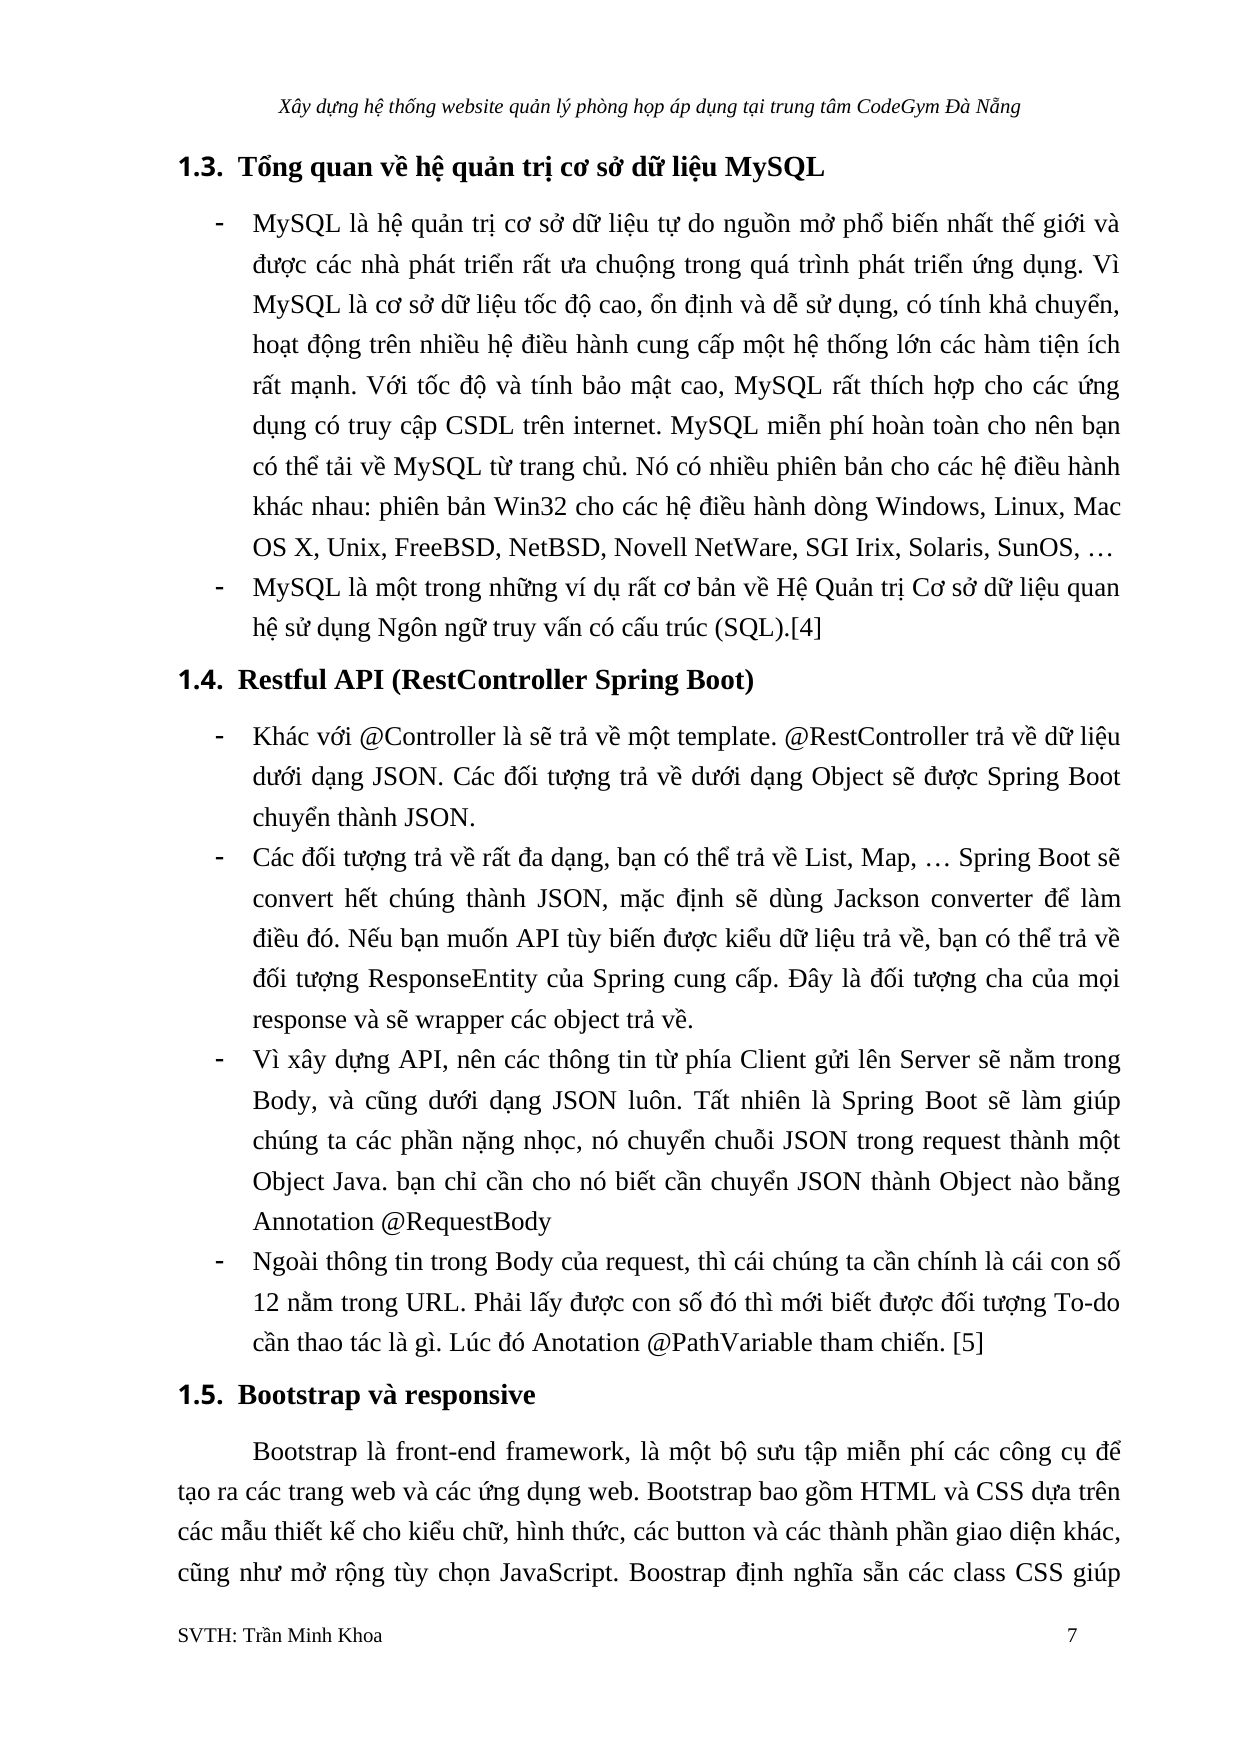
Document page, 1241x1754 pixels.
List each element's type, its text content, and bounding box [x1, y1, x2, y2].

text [177, 1435, 1122, 1587]
subtitle Bootstrap và responsive [177, 1375, 1122, 1412]
subtitle Tổng quan về hệ quản trị cơ sở dữ liệu MySQL [177, 148, 1122, 184]
list MySQL là hệ quản trị cơ sở dữ liệu tự do nguồn mở phổ biến nhất thế giới và được các nhà phát triển rất ưa chuộng trong quá trình phát triển ứng dụng. Vì MySQL là cơ sở dữ liệu tốc độ cao, ổn định và dễ sử dụng, có tính khả chuyển, hoạt động trên nhiều hệ điều hành cung cấp một hệ thống lớn các hàm tiện ích rất mạnh. Với tốc độ và tính bảo mật cao, MySQL rất thích hợp cho các ứng dụng có truy cập CSDL trên internet. MySQL miễn phí hoàn toàn cho nên bạn có thể tải về MySQL từ trang chủ. Nó có nhiều phiên bản cho các hệ điều hành khác nhau: phiên bản Win32 cho các hệ điều hành dòng Windows, Linux, Mac OS X, Unix, FreeBSD, NetBSD, Novell NetWare, SGI Irix, Solaris, SunOS, … [215, 207, 1122, 562]
subtitle Restful API (RestController Spring Boot) [177, 660, 1122, 697]
list Vì xây dựng API, nên các thông tin từ phía Client gửi lên Server sẽ nằm trong Body, và cũng dưới dạng JSON luôn. Tất nhiên là Spring Boot sẽ làm giúp chúng ta các phần nặng nhọc, nó chuyển chuỗi JSON trong request thành một Object Java. bạn chỉ cần cho nó biết cần chuyển JSON thành Object nào bằng Annotation @RequestBody [215, 1043, 1122, 1236]
list Các đối tượng trả về rất đa dạng, bạn có thể trả về List, Map, … Spring Boot sẽ convert hết chúng thành JSON, mặc định sẽ dùng Jackson converter để làm điều đó. Nếu bạn muốn API tùy biến được kiểu dữ liệu trả về, bạn có thể trả về đối tượng ResponseEntity của Spring cung cấp. Đây là đối tượng cha của mọi response và sẽ wrapper các object trả về. [215, 841, 1122, 1034]
list Ngoài thông tin trong Body của request, thì cái chúng ta cần chính là cái con số 12 nằm trong URL. Phải lấy được con số đó thì mới biết được đối tượng To-do cần thao tác là gì. Lúc đó Anotation @PathVariable tham chiến. [5] [215, 1246, 1122, 1358]
list MySQL là một trong những ví dụ rất cơ bản về Hệ Quản trị Cơ sở dữ liệu quan hệ sử dụng Ngôn ngữ truy vấn có cấu trúc (SQL).[4] [215, 571, 1122, 643]
list Khác với @Controller là sẽ trả về một template. @RestController trả về dữ liệu dưới dạng JSON. Các đối tượng trả về dưới dạng Object sẽ được Spring Boot chuyển thành JSON. [215, 720, 1122, 832]
